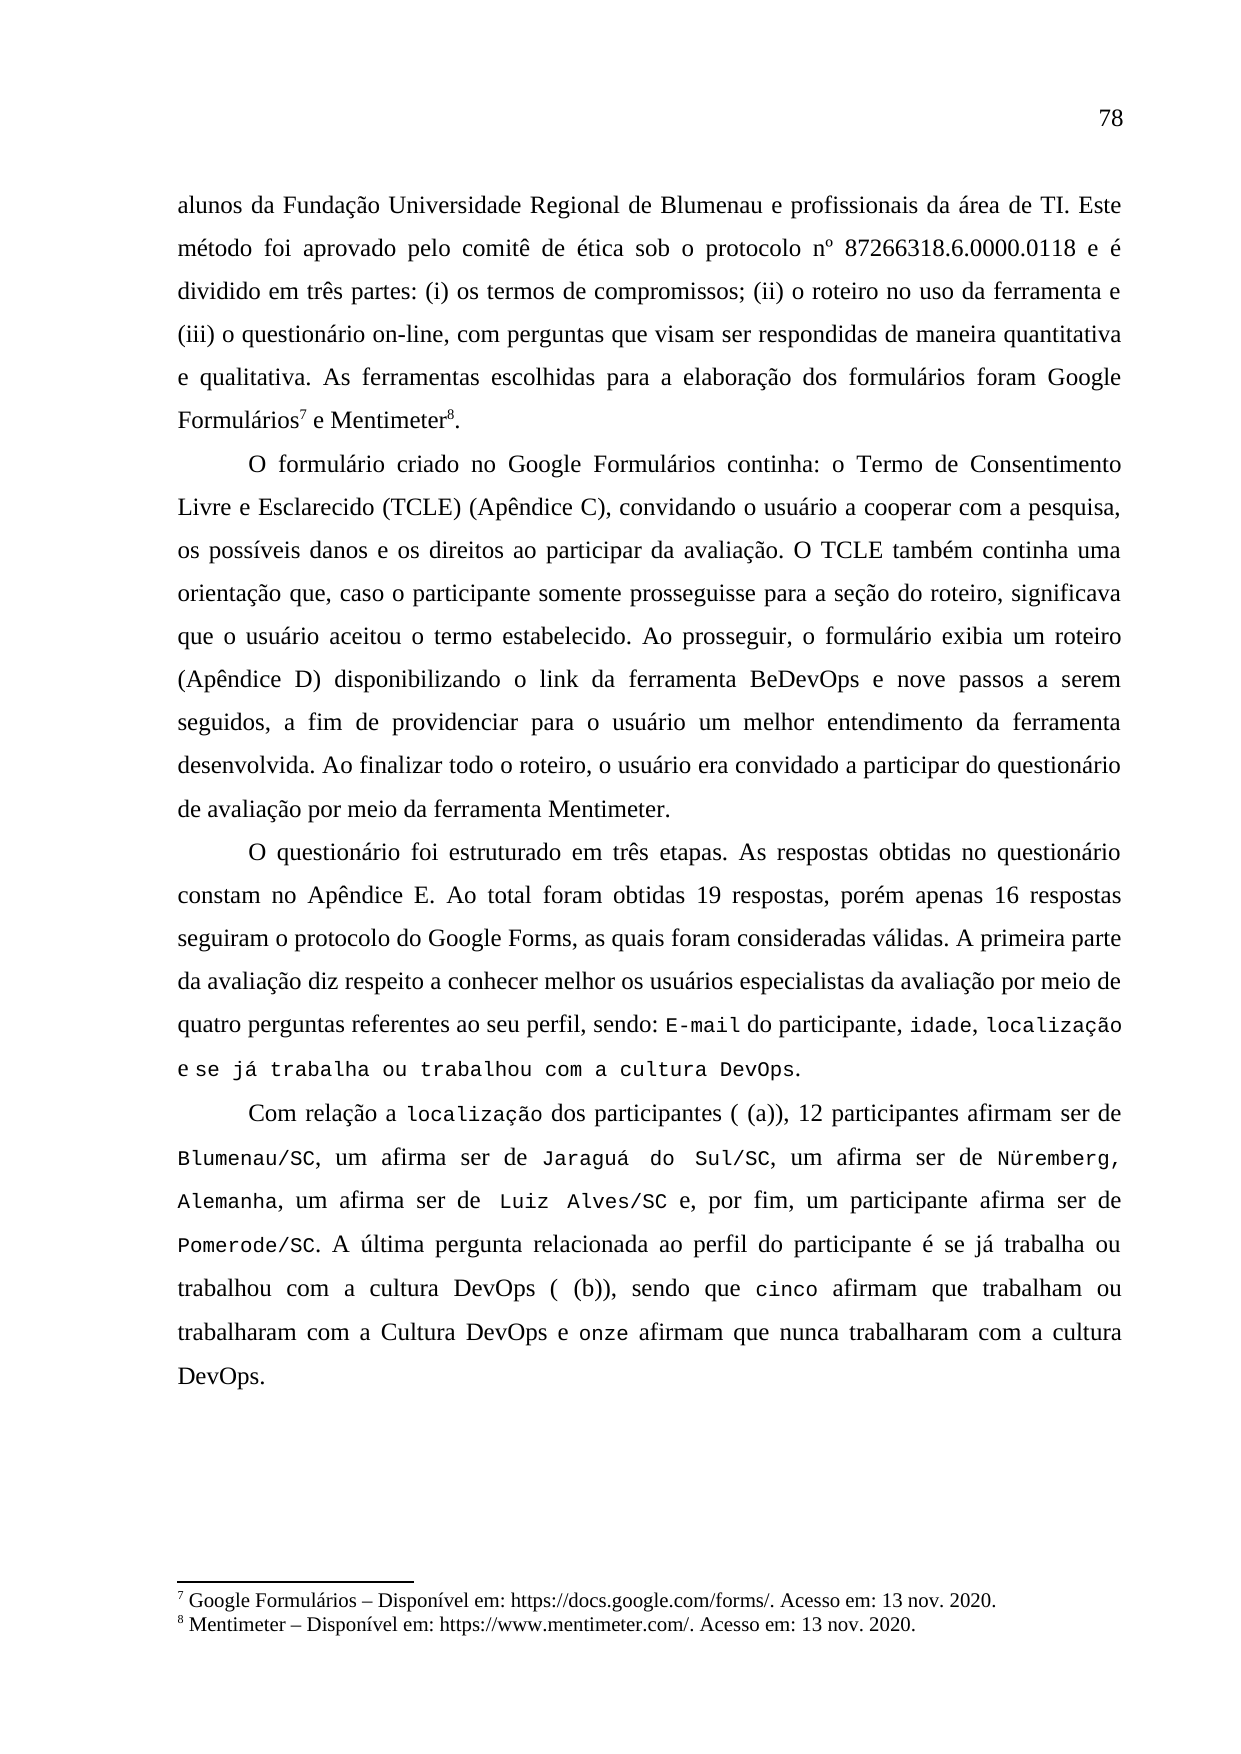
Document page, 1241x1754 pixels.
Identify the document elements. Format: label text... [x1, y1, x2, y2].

text Com relação a localização dos participantes (Figura 59 (a)), 12 participantes afirmam ser de Blumenau/SC, um afirma ser de Jaraguá do Sul/SC, um afirma ser de Nüremberg, Alemanha, um afirma ser de Luiz Alves/SC e, por fim, um participante afirma ser de Pomerode/SC. A última pergunta relacionada ao perfil do participante é se já trabalha ou trabalhou com a cultura DevOps (Figura 59 (b)), sendo que cinco afirmam que trabalham ou trabalharam com a Cultura DevOps e onze afirmam que nunca trabalharam com a cultura DevOps. [177, 1098, 1122, 1390]
text O formulário criado no Google Formulários continha: o Termo de Consentimento Livre e Esclarecido (TCLE) (Apêndice C), convidando o usuário a cooperar com a pesquisa, os possíveis danos e os direitos ao participar da avaliação. O TCLE também continha uma orientação que, caso o participante somente prosseguisse para a seção do roteiro, significava que o usuário aceitou o termo estabelecido. Ao prosseguir, o formulário exibia um roteiro (Apêndice D) disponibilizando o link da ferramenta BeDevOps e nove passos a serem seguidos, a fim de providenciar para o usuário um melhor entendimento da ferramenta desenvolvida. Ao finalizar todo o roteiro, o usuário era convidado a participar do questionário de avaliação por meio da ferramenta Mentimeter. [177, 449, 1122, 822]
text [177, 190, 1122, 434]
text O questionário foi estruturado em três etapas. As respostas obtidas no questionário constam no Apêndice E. Ao total foram obtidas 19 respostas, porém apenas 16 respostas seguiram o protocolo do Google Forms, as quais foram consideradas válidas. A primeira parte da avaliação diz respeito a conhecer melhor os usuários especialistas da avaliação por meio de quatro perguntas referentes ao seu perfil, sendo: E-mail do participante, idade, localização e se já trabalha ou trabalhou com a cultura DevOps. [177, 837, 1122, 1083]
